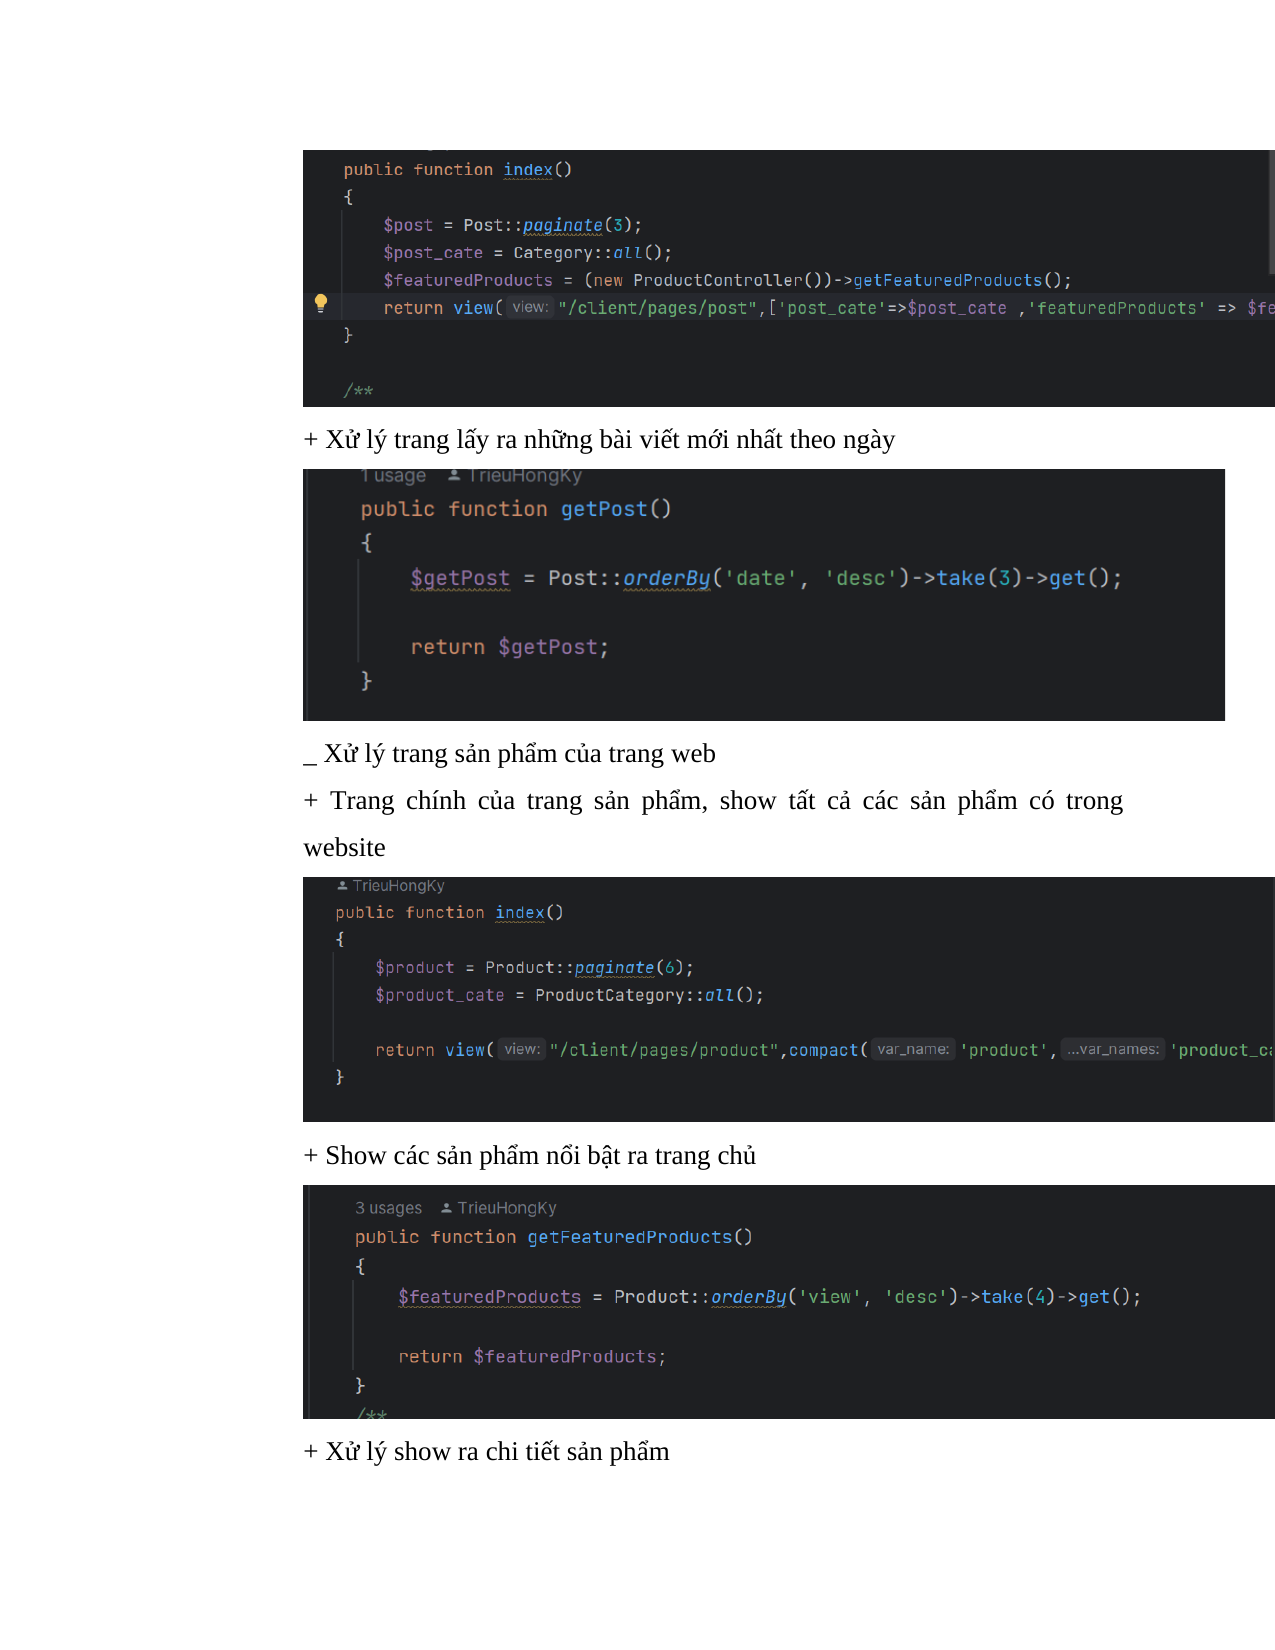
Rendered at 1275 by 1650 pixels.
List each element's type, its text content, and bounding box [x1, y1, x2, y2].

picture [303, 1185, 1275, 1419]
list _ Xử lý trang sản phẩm của trang web [303, 737, 1125, 769]
list + Xử lý trang lấy ra những bài viết mới nhất theo ngày [303, 423, 1125, 454]
list + Xử lý show ra chi tiết sản phẩm [303, 1435, 1125, 1466]
picture [303, 877, 1275, 1122]
list + Show các sản phẩm nổi bật ra trang chủ [303, 1139, 1125, 1170]
picture [303, 150, 1275, 407]
list + Trang chính của trang sản phẩm, show tất cả các sản phẩm có trong website [303, 784, 1125, 862]
picture [303, 469, 1225, 721]
